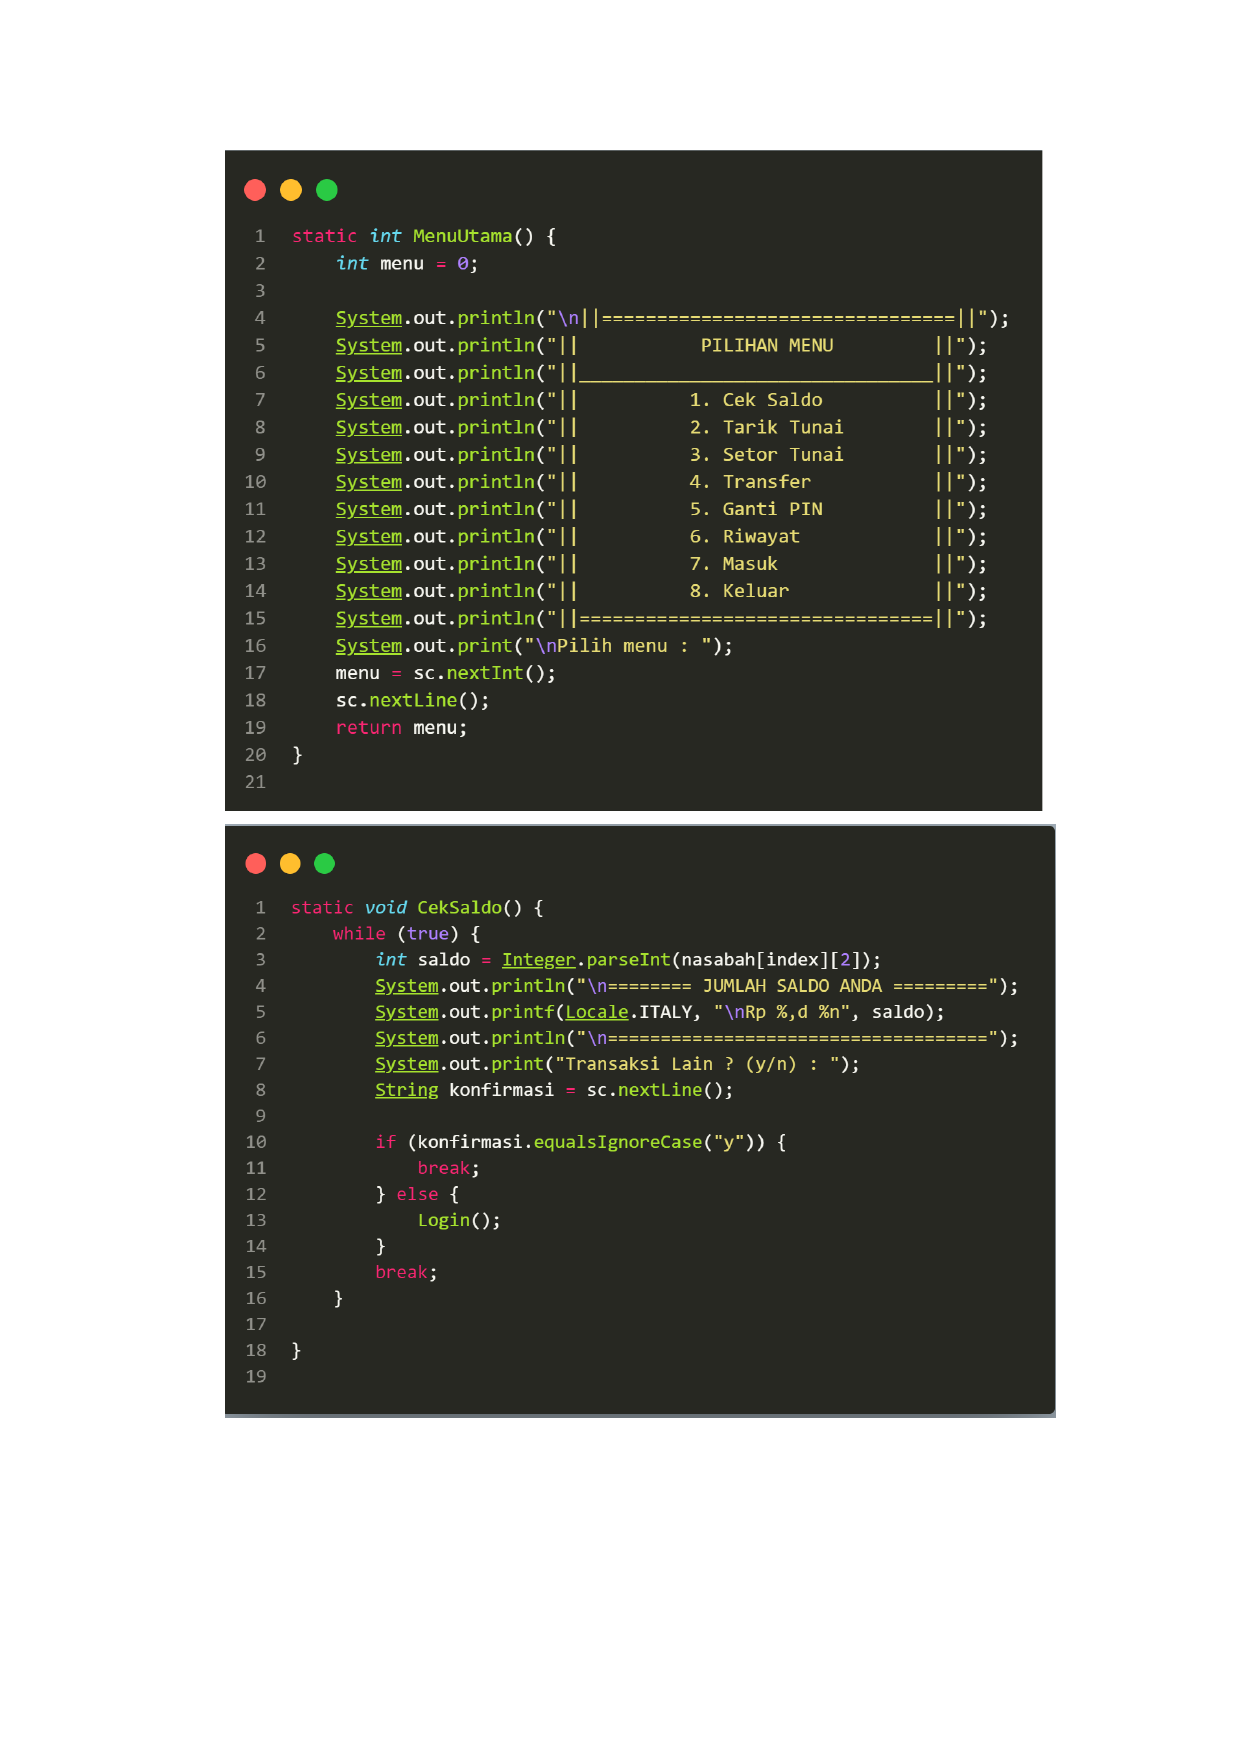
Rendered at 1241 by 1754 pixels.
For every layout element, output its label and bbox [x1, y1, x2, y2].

picture [225, 824, 1056, 1418]
picture [225, 150, 1043, 811]
